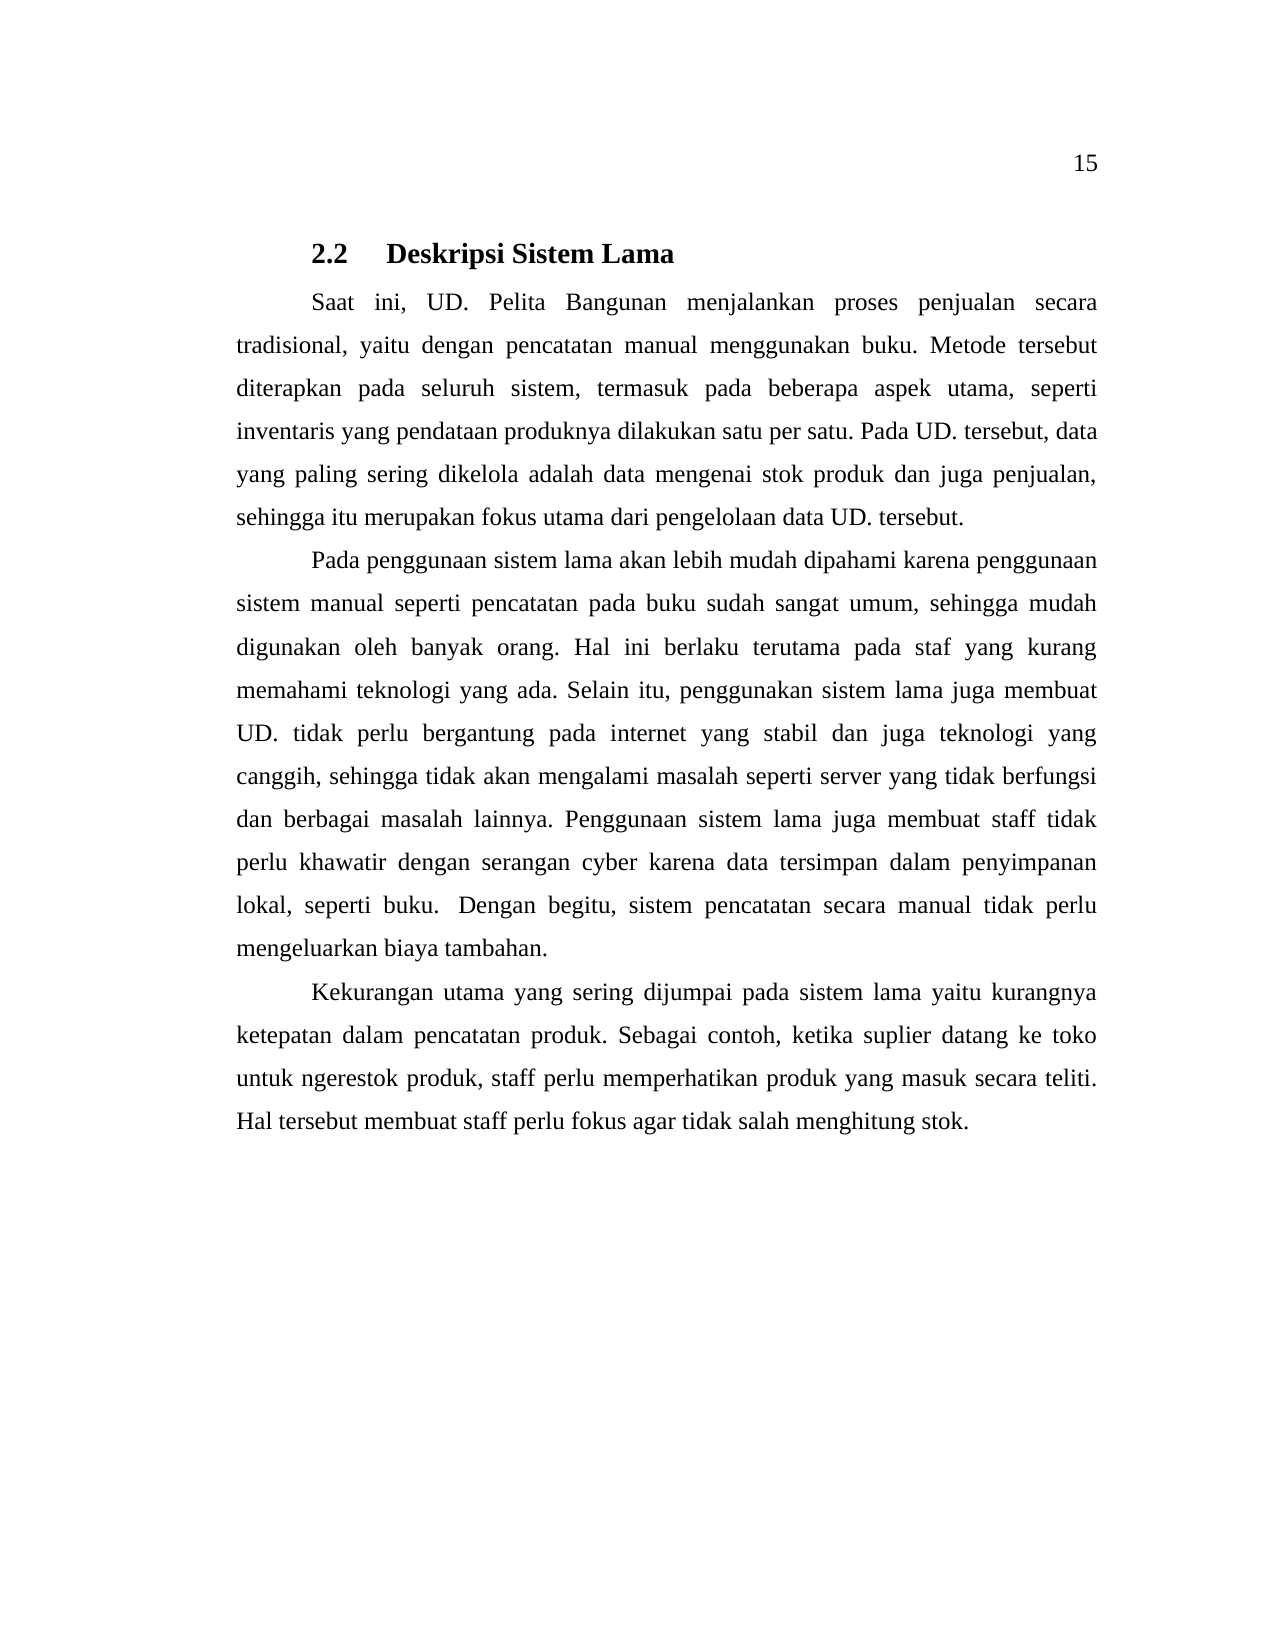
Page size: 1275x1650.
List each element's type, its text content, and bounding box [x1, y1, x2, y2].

text Saat ini, UD. Pelita Bangunan menjalankan proses penjualan secara tradisional, yaitu dengan pencatatan manual menggunakan buku. Metode tersebut diterapkan pada seluruh sistem, termasuk pada beberapa aspek utama, seperti inventaris yang pendataan produknya dilakukan satu per satu. Pada UD. tersebut, data yang paling sering dikelola adalah data mengenai stok produk dan juga penjualan, sehingga itu merupakan fokus utama dari pengelolaan data UD. tersebut. [236, 287, 1098, 531]
text Kekurangan utama yang sering dijumpai pada sistem lama yaitu kurangnya ketepatan dalam pencatatan produk. Sebagai contoh, ketika suplier datang ke toko untuk ngerestok produk, staff perlu memperhatikan produk yang masuk secara teliti. Hal tersebut membuat staff perlu fokus agar tidak salah menghitung stok. [236, 977, 1098, 1135]
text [236, 236, 1098, 270]
text Pada penggunaan sistem lama akan lebih mudah dipahami karena penggunaan sistem manual seperti pencatatan pada buku sudah sangat umum, sehingga mudah digunakan oleh banyak orang. Hal ini berlaku terutama pada staf yang kurang memahami teknologi yang ada. Selain itu, penggunakan sistem lama juga membuat UD. tidak perlu bergantung pada internet yang stabil dan juga teknologi yang canggih, sehingga tidak akan mengalami masalah seperti server yang tidak berfungsi dan berbagai masalah lainnya. Penggunaan sistem lama juga membuat staff tidak perlu khawatir dengan serangan cyber karena data tersimpan dalam penyimpanan lokal, seperti buku. Dengan begitu, sistem pencatatan secara manual tidak perlu mengeluarkan biaya tambahan. [236, 545, 1098, 962]
